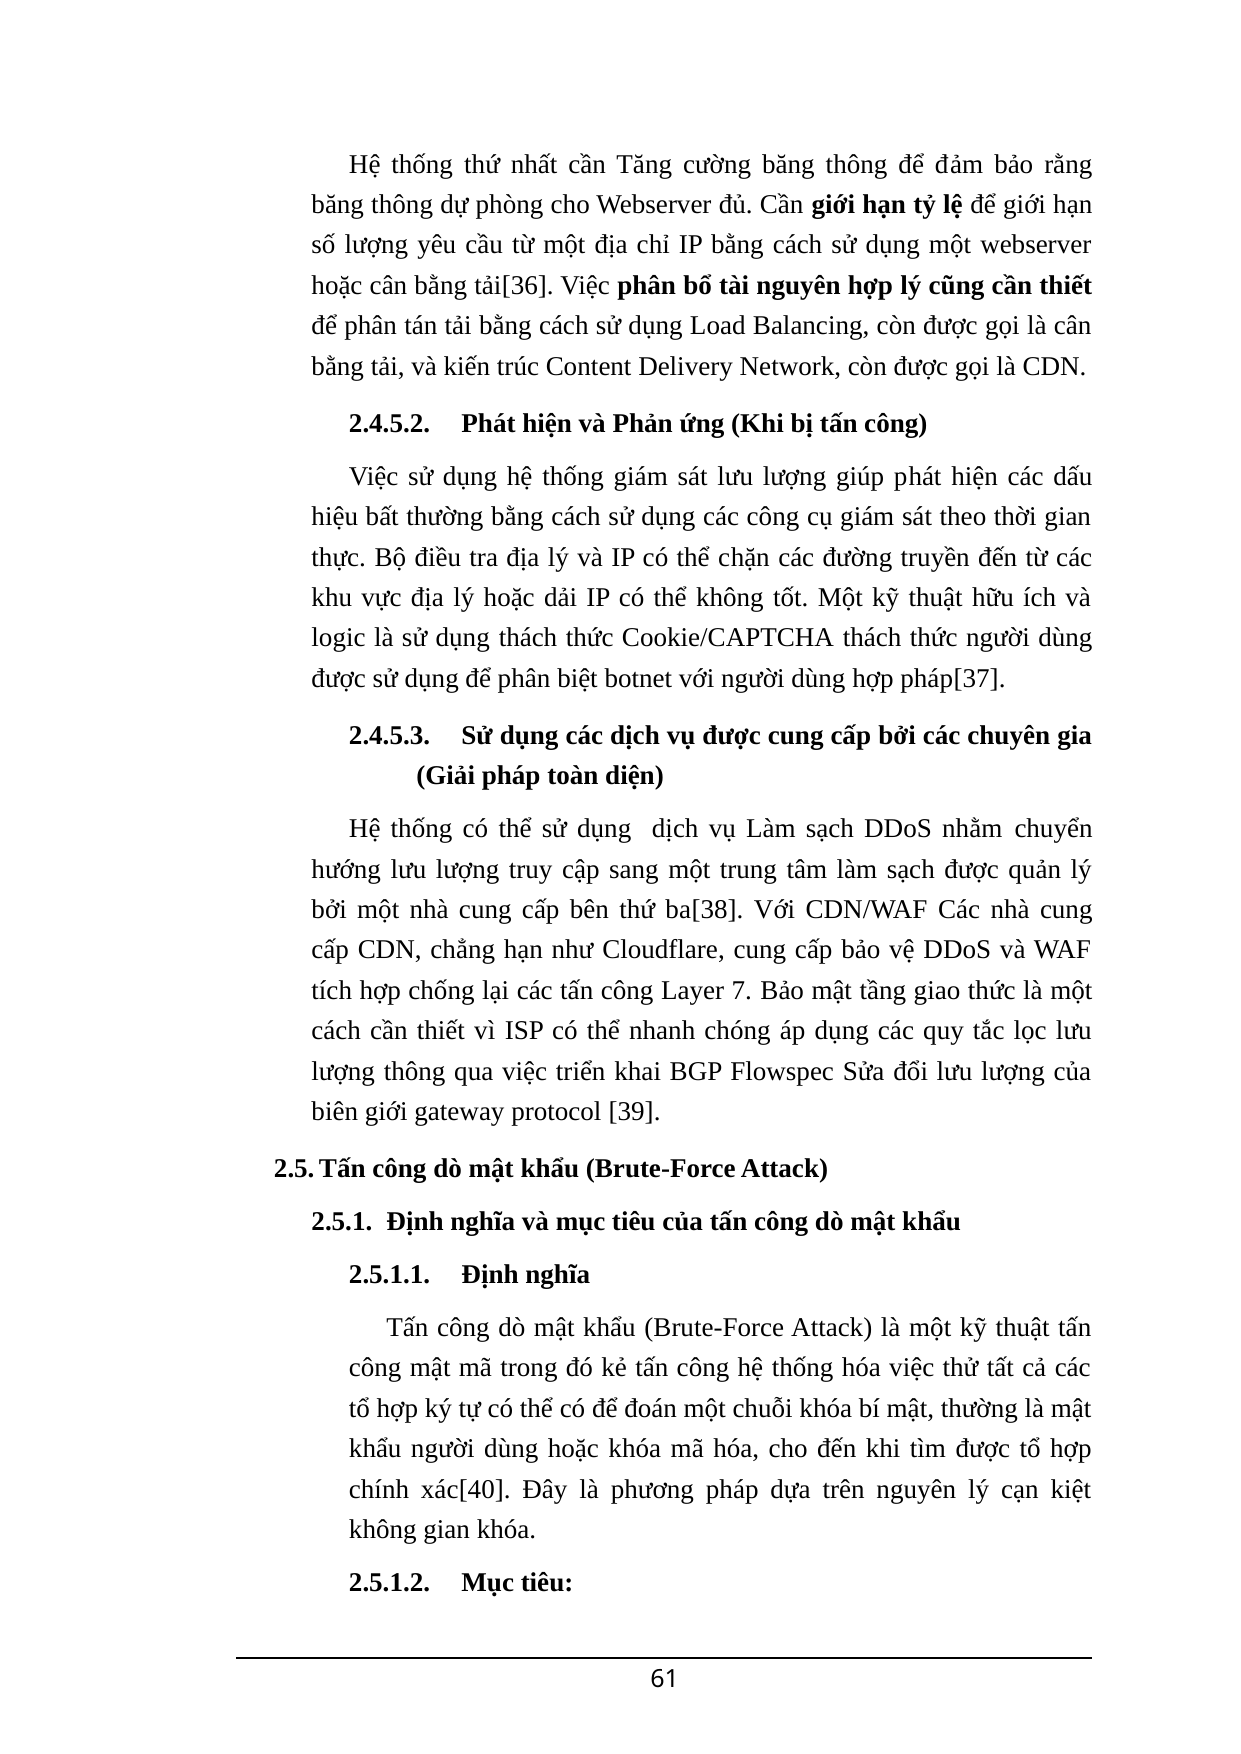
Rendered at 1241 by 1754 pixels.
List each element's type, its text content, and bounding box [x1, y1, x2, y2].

list Tấn công dò mật khẩu (Brute-Force Attack) là một kỹ thuật tấn công mật mã trong đó kẻ tấn công hệ thống hóa việc thử tất cả các tổ hợp ký tự có thể có để đoán một chuỗi khóa bí mật, thường là mật khẩu người dùng hoặc khóa mã hóa, cho đến khi tìm được tổ hợp chính xác[40]. Đây là phương pháp dựa trên nguyên lý cạn kiệt không gian khóa. [349, 1311, 1092, 1544]
list Phát hiện và Phản ứng (Khi bị tấn công) [349, 407, 1092, 438]
list Định nghĩa và mục tiêu của tấn công dò mật khẩu [311, 1205, 1092, 1236]
list Sử dụng các dịch vụ được cung cấp bởi các chuyên gia (Giải pháp toàn diện) [349, 719, 1092, 791]
list Định nghĩa [349, 1258, 1092, 1289]
list Tấn công dò mật khẩu (Brute-Force Attack) [274, 1152, 1092, 1183]
text Hệ thống thứ nhất cần Tăng cường băng thông để đảm bảo rằng băng thông dự phòng cho Webserver đủ. Cần giới hạn tỷ lệ để giới hạn số lượng yêu cầu từ một địa chỉ IP bằng cách sử dụng một webserver hoặc cân bằng tải[36]. Việc phân bổ tài nguyên hợp lý cũng cần thiết để phân tán tải bằng cách sử dụng Load Balancing, còn được gọi là cân bằng tải, và kiến trúc Content Delivery Network, còn được gọi là CDN. [311, 148, 1092, 381]
list Mục tiêu: [349, 1566, 1092, 1597]
text Hệ thống có thể sử dụng dịch vụ Làm sạch DDoS nhằm chuyển hướng lưu lượng truy cập sang một trung tâm làm sạch được quản lý bởi một nhà cung cấp bên thứ ba[38]. Với CDN/WAF Các nhà cung cấp CDN, chẳng hạn như Cloudflare, cung cấp bảo vệ DDoS và WAF tích hợp chống lại các tấn công Layer 7. Bảo mật tầng giao thức là một cách cần thiết vì ISP có thể nhanh chóng áp dụng các quy tắc lọc lưu lượng thông qua việc triển khai BGP Flowspec Sửa đổi lưu lượng của biên giới gateway protocol [39]. [311, 812, 1092, 1126]
text Việc sử dụng hệ thống giám sát lưu lượng giúp phát hiện các dấu hiệu bất thường bằng cách sử dụng các công cụ giám sát theo thời gian thực. Bộ điều tra địa lý và IP có thể chặn các đường truyền đến từ các khu vực địa lý hoặc dải IP có thể không tốt. Một kỹ thuật hữu ích và logic là sử dụng thách thức Cookie/CAPTCHA thách thức người dùng được sử dụng để phân biệt botnet với người dùng hợp pháp[37]. [311, 460, 1092, 693]
